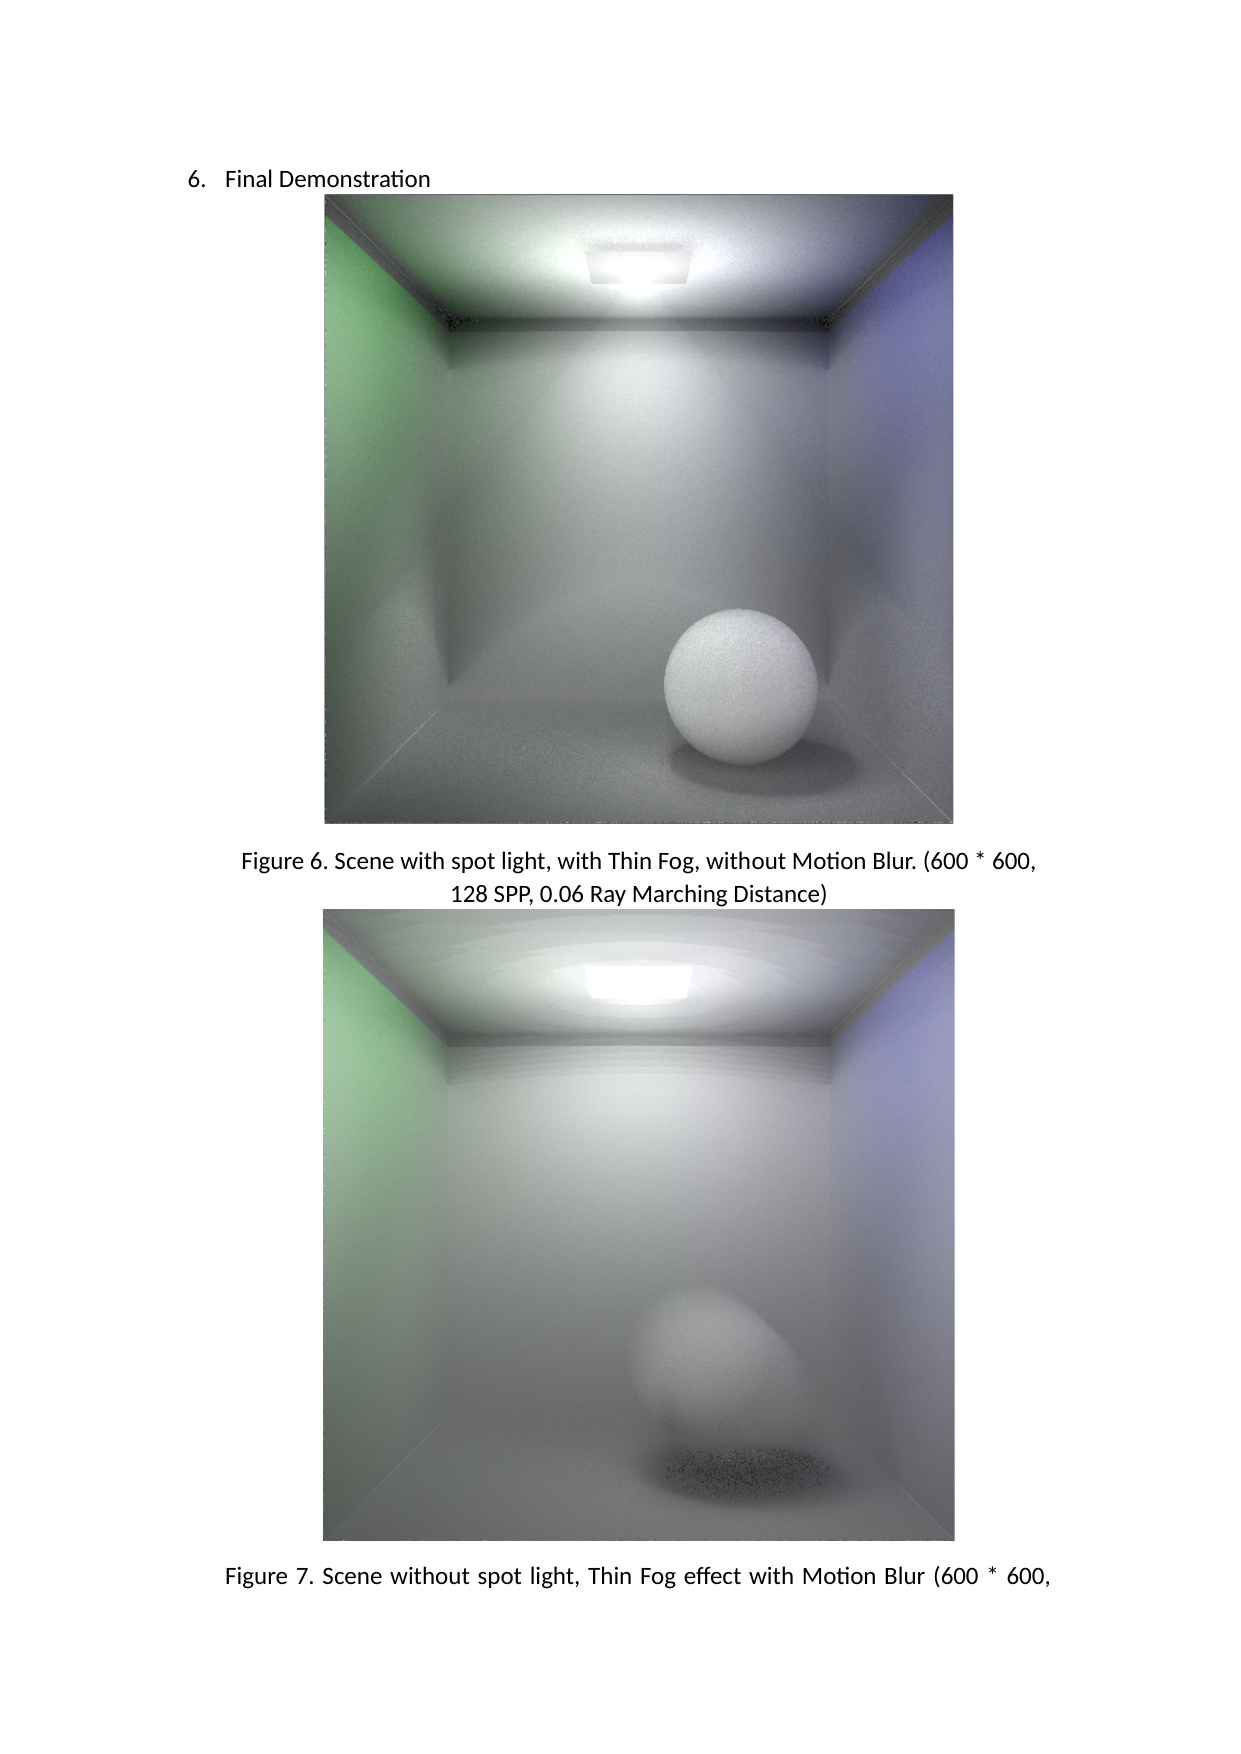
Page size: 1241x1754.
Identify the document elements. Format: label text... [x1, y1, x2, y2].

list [225, 1559, 1053, 1592]
picture [324, 194, 954, 824]
picture [323, 909, 955, 1541]
list Final Demonstration [187, 162, 1053, 194]
list Figure 6. Scene with spot light, with Thin Fog, without Motion Blur. (600 * 600, 128 SPP, 0.06 Ray Marching Distance) [225, 844, 1053, 909]
